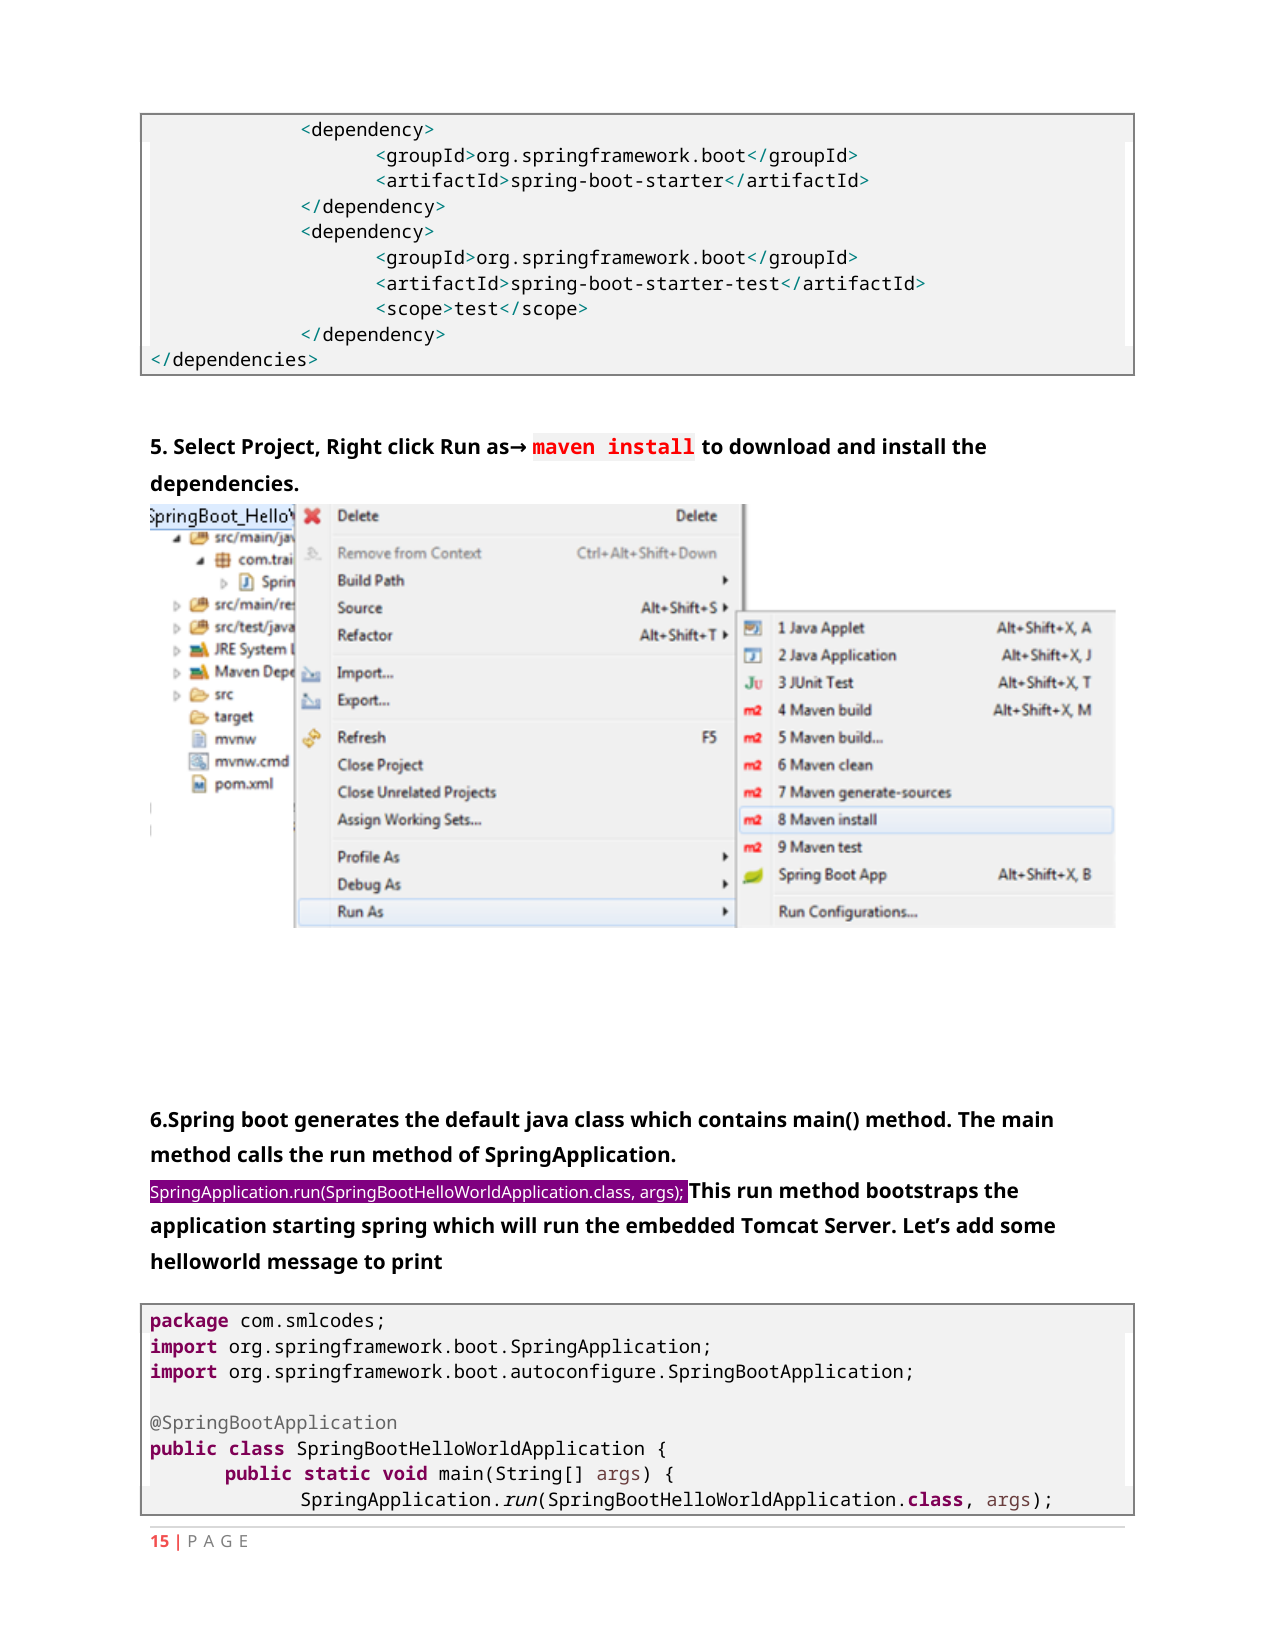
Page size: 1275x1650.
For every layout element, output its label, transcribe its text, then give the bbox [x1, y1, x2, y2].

text import org.springframework.boot.SpringApplication; [150, 1333, 1125, 1358]
text SpringApplication.run(SpringBootHelloWorldApplication.class, args); [142, 1482, 1133, 1514]
text @SpringBootApplication [150, 1409, 1125, 1435]
text </dependency> [150, 321, 1125, 342]
text 6.Spring boot generates the default java class which contains main() method. The main method calls the run method of SpringApplication. SpringApplication.run(SpringBootHelloWorldApplication.class, args); This run method bootstraps the application starting spring which will run the embedded Tomcat Server. Let’s add some helloworld message to print [150, 1105, 1125, 1275]
text package com.smlcodes; [142, 1305, 1133, 1333]
text <groupId>org.springframework.boot</groupId> [150, 142, 1125, 168]
text <scope>test</scope> [150, 295, 1125, 321]
text public class SpringBootHelloWorldApplication { [150, 1435, 1125, 1461]
text <dependency> [150, 219, 1125, 244]
text </dependency> [150, 193, 1125, 219]
text <artifactId>spring-boot-starter-test</artifactId> [150, 270, 1125, 295]
picture [150, 504, 1116, 928]
text <groupId>org.springframework.boot</groupId> [150, 244, 1125, 270]
text <artifactId>spring-boot-starter</artifactId> [150, 168, 1125, 193]
text public static void main(String[] args) { [150, 1461, 1125, 1482]
text </dependencies> [142, 342, 1133, 374]
text <dependency> [142, 115, 1133, 142]
text import org.springframework.boot.autoconfigure.SpringBootApplication; [150, 1358, 1125, 1384]
